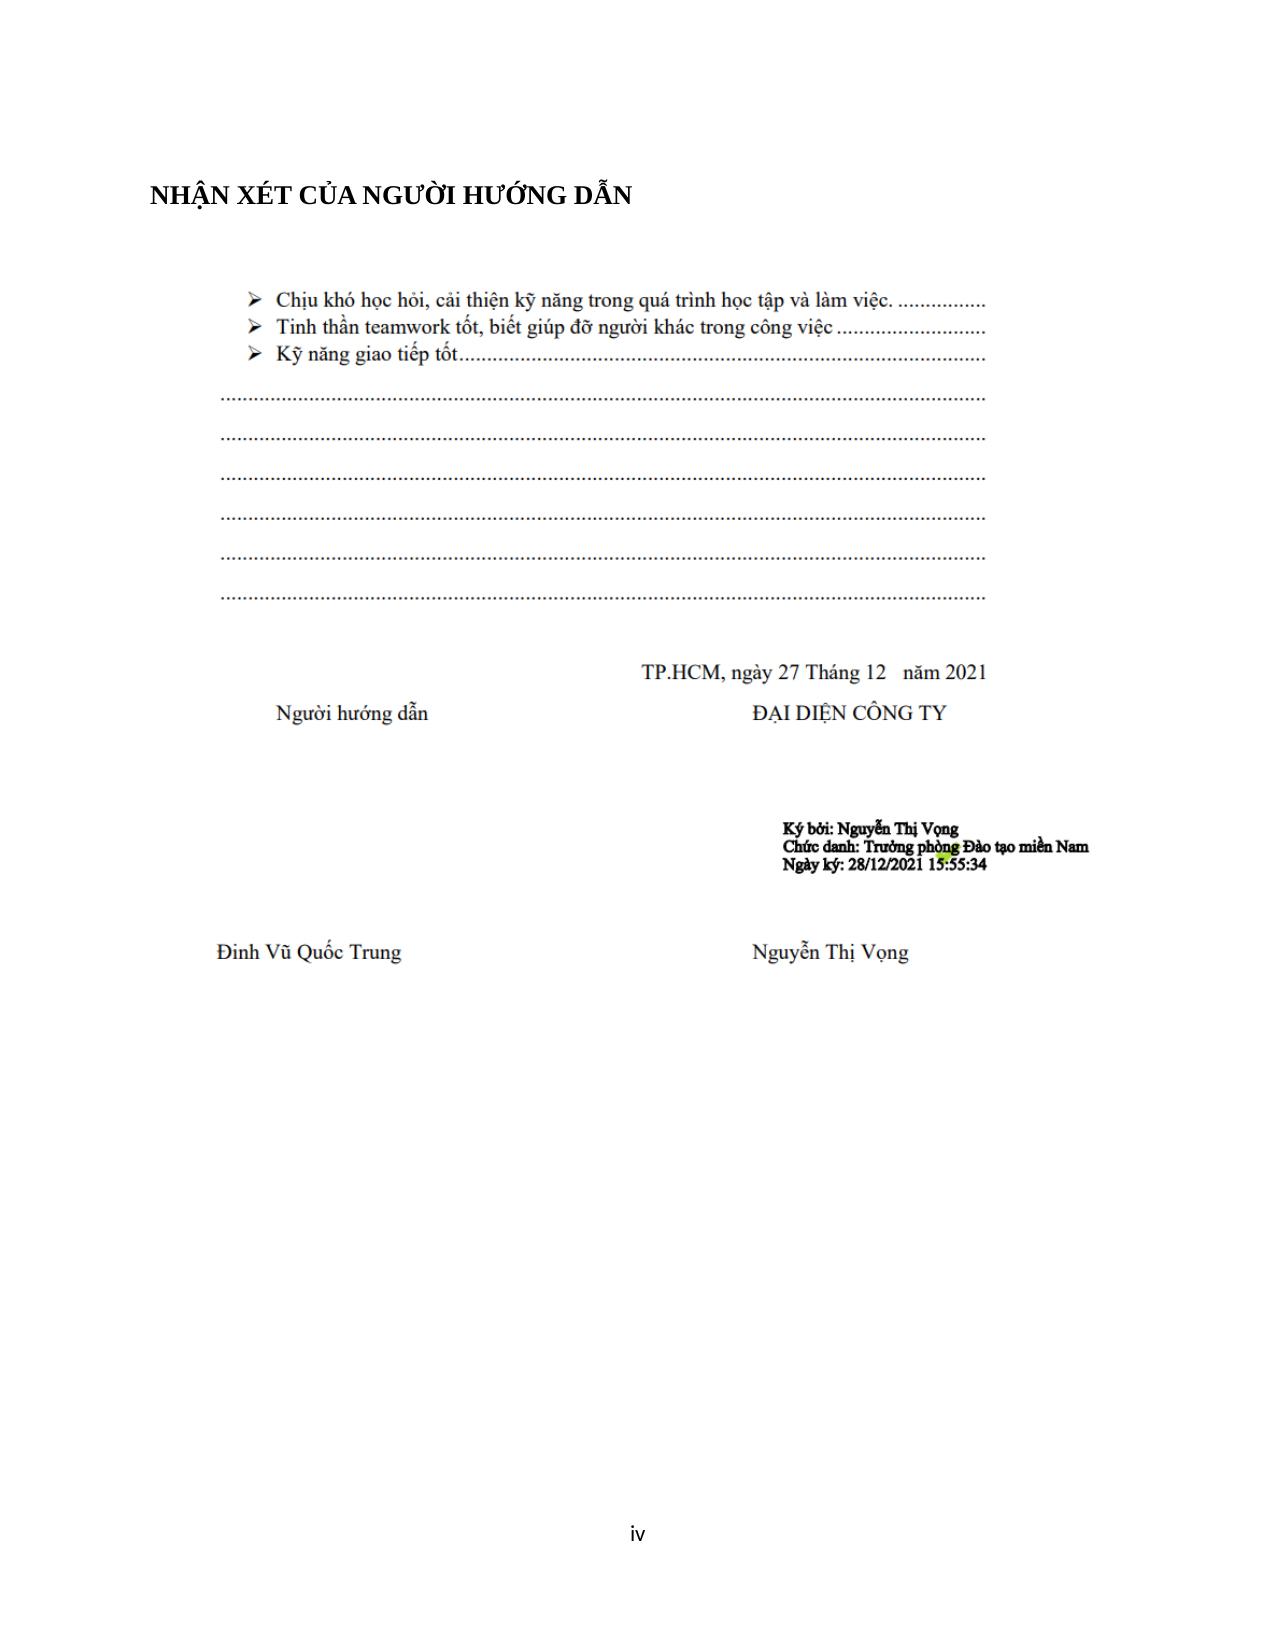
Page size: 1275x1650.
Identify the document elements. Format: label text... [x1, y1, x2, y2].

picture [169, 239, 1106, 1044]
subtitle NHẬN XÉT CỦA NGƯỜI HƯỚNG DẪN [150, 179, 1125, 210]
